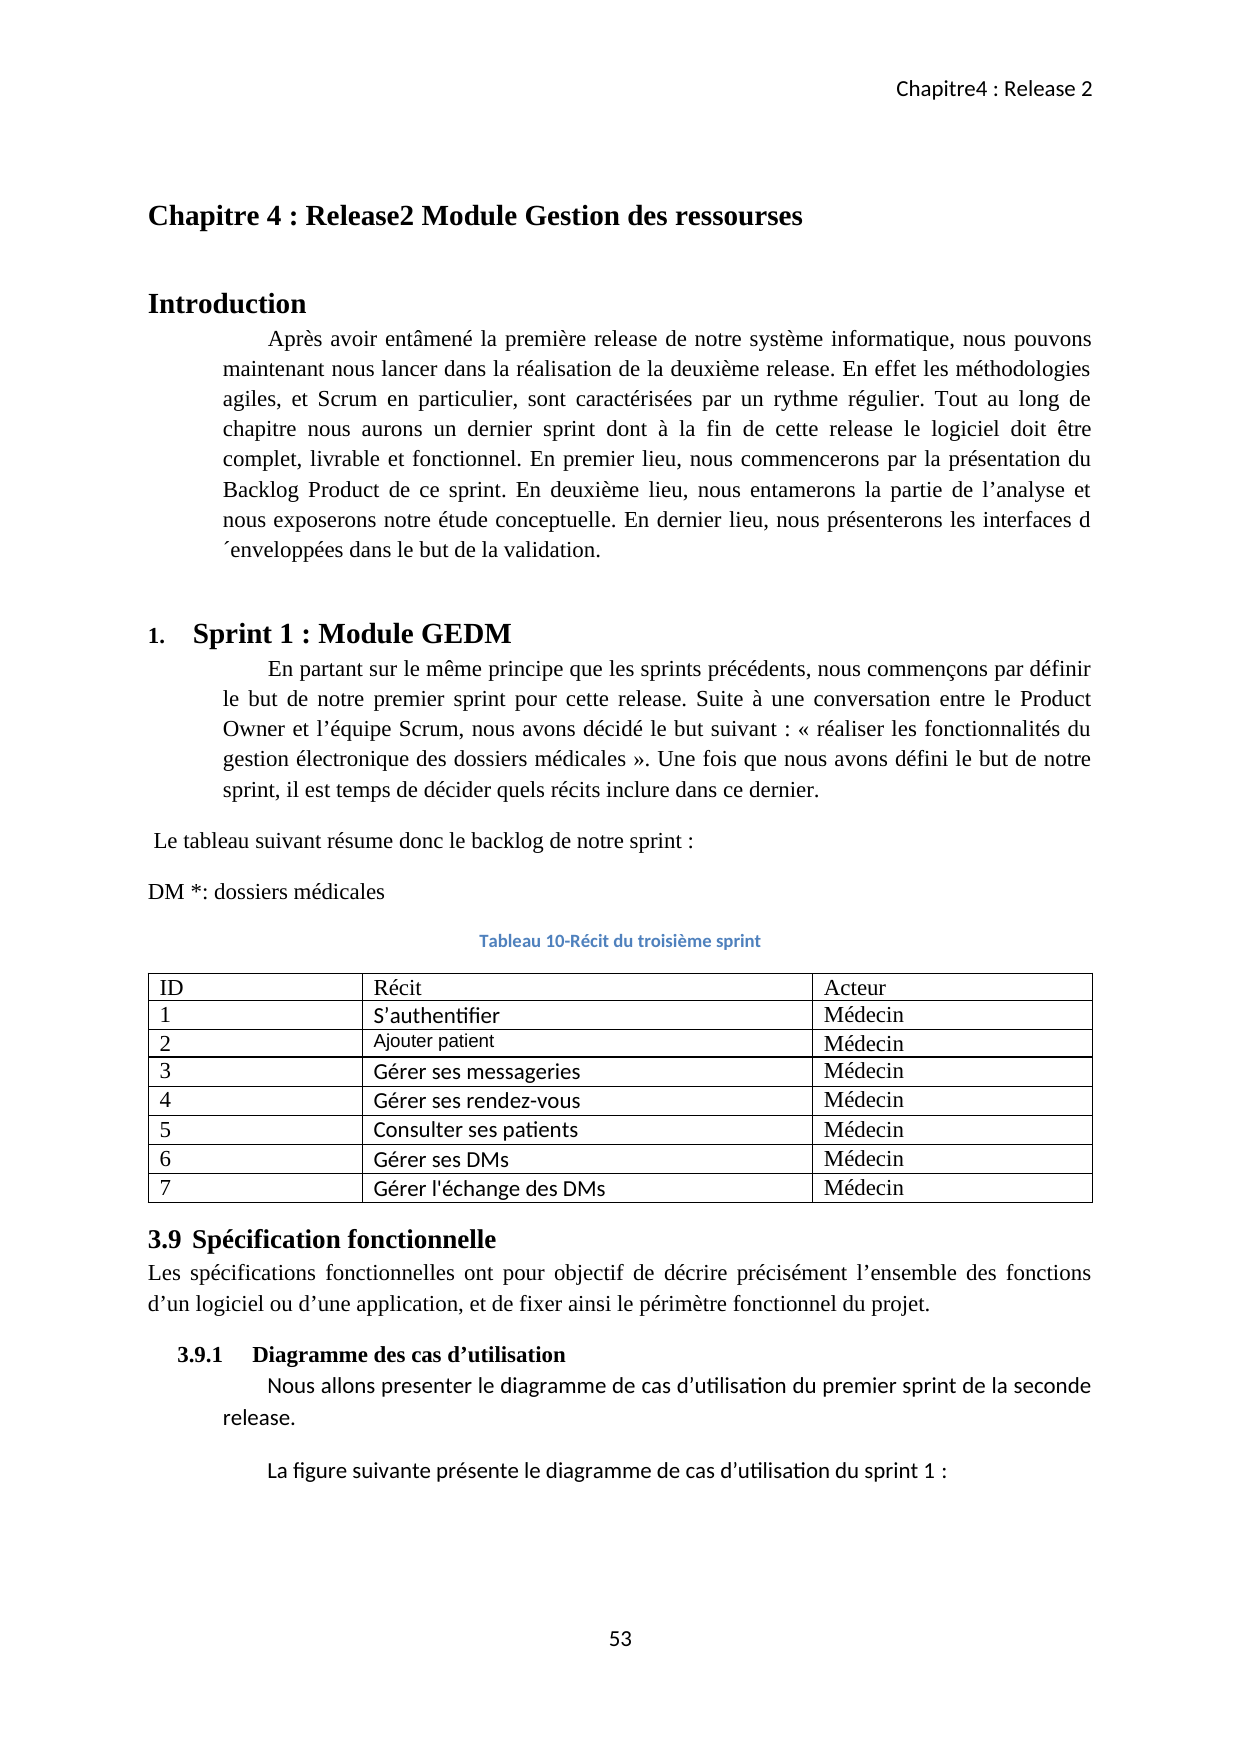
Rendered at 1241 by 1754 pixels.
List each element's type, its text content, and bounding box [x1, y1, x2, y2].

subtitle Chapitre 4 : Release2 Module Gestion des ressourses [148, 198, 1093, 231]
table_cell Gérer ses messageries [363, 1058, 812, 1086]
table_cell 3 [149, 1058, 362, 1086]
table_cell Médecin [813, 1145, 1092, 1173]
table_header Récit [363, 974, 812, 1000]
table_cell 1 [149, 1001, 362, 1029]
table_cell Ajouter patient [363, 1030, 812, 1056]
subtitle Diagramme des cas d’utilisation [177, 1341, 1093, 1367]
text La figure suivante présente le diagramme de cas d’utilisation du sprint 1 : [223, 1456, 1093, 1484]
text DM *: dossiers médicales [148, 878, 1093, 904]
table_cell Médecin [813, 1087, 1092, 1114]
table_cell 6 [149, 1145, 362, 1173]
table_cell S’authentifier [363, 1001, 812, 1029]
table_cell Médecin [813, 1001, 1092, 1029]
table_cell Médecin [813, 1058, 1092, 1086]
table_cell Gérer l'échange des DMs [363, 1174, 812, 1202]
text Le tableau suivant résume donc le backlog de notre sprint : [148, 827, 1093, 853]
text Nous allons presenter le diagramme de cas d’utilisation du premier sprint de la seconde release. [223, 1371, 1093, 1431]
table_cell Médecin [813, 1030, 1092, 1056]
table_cell Gérer ses DMs [363, 1145, 812, 1173]
table_cell Médecin [813, 1116, 1092, 1144]
text Après avoir entâmené la première release de notre système informatique, nous pouvons maintenant nous lancer dans la réalisation de la deuxième release. En effet les méthodologies agiles, et Scrum en particulier, sont caractérisées par un rythme régulier. Tout au long de chapitre nous aurons un dernier sprint dont à la fin de cette release le logiciel doit être complet, livrable et fonctionnel. En premier lieu, nous commencerons par la présentation du Backlog Product de ce sprint. En deuxième lieu, nous entamerons la partie de l’analyse et nous exposerons notre étude conceptuelle. En dernier lieu, nous présenterons les interfaces d´enveloppées dans le but de la validation. [223, 325, 1093, 562]
table_header ID [149, 974, 362, 1000]
subtitle Sprint 1 : Module GEDM [148, 616, 1093, 650]
table_cell Consulter ses patients [363, 1116, 812, 1144]
text En partant sur le même principe que les sprints précédents, nous commençons par définir le but de notre premier sprint pour cette release. Suite à une conversation entre le Product Owner et l’équipe Scrum, nous avons décidé le but suivant : « réaliser les fonctionnalités du gestion électronique des dossiers médicales ». Une fois que nous avons défini le but de notre sprint, il est temps de décider quels récits inclure dans ce dernier. [223, 655, 1093, 802]
table_cell 4 [149, 1087, 362, 1114]
subtitle Introduction [148, 286, 1093, 320]
table_cell 7 [149, 1174, 362, 1202]
table_cell Médecin [813, 1174, 1092, 1202]
text Les spécifications fonctionnelles ont pour objectif de décrire précisément l’ensemble des fonctions d’un logiciel ou d’une application, et de fixer ainsi le périmètre fonctionnel du projet. [148, 1259, 1093, 1316]
table_cell 5 [149, 1116, 362, 1144]
table_cell Gérer ses rendez-vous [363, 1087, 812, 1114]
subtitle Spécification fonctionnelle [148, 1224, 1093, 1255]
table_header Acteur [813, 974, 1092, 1000]
table_cell 2 [149, 1030, 362, 1056]
